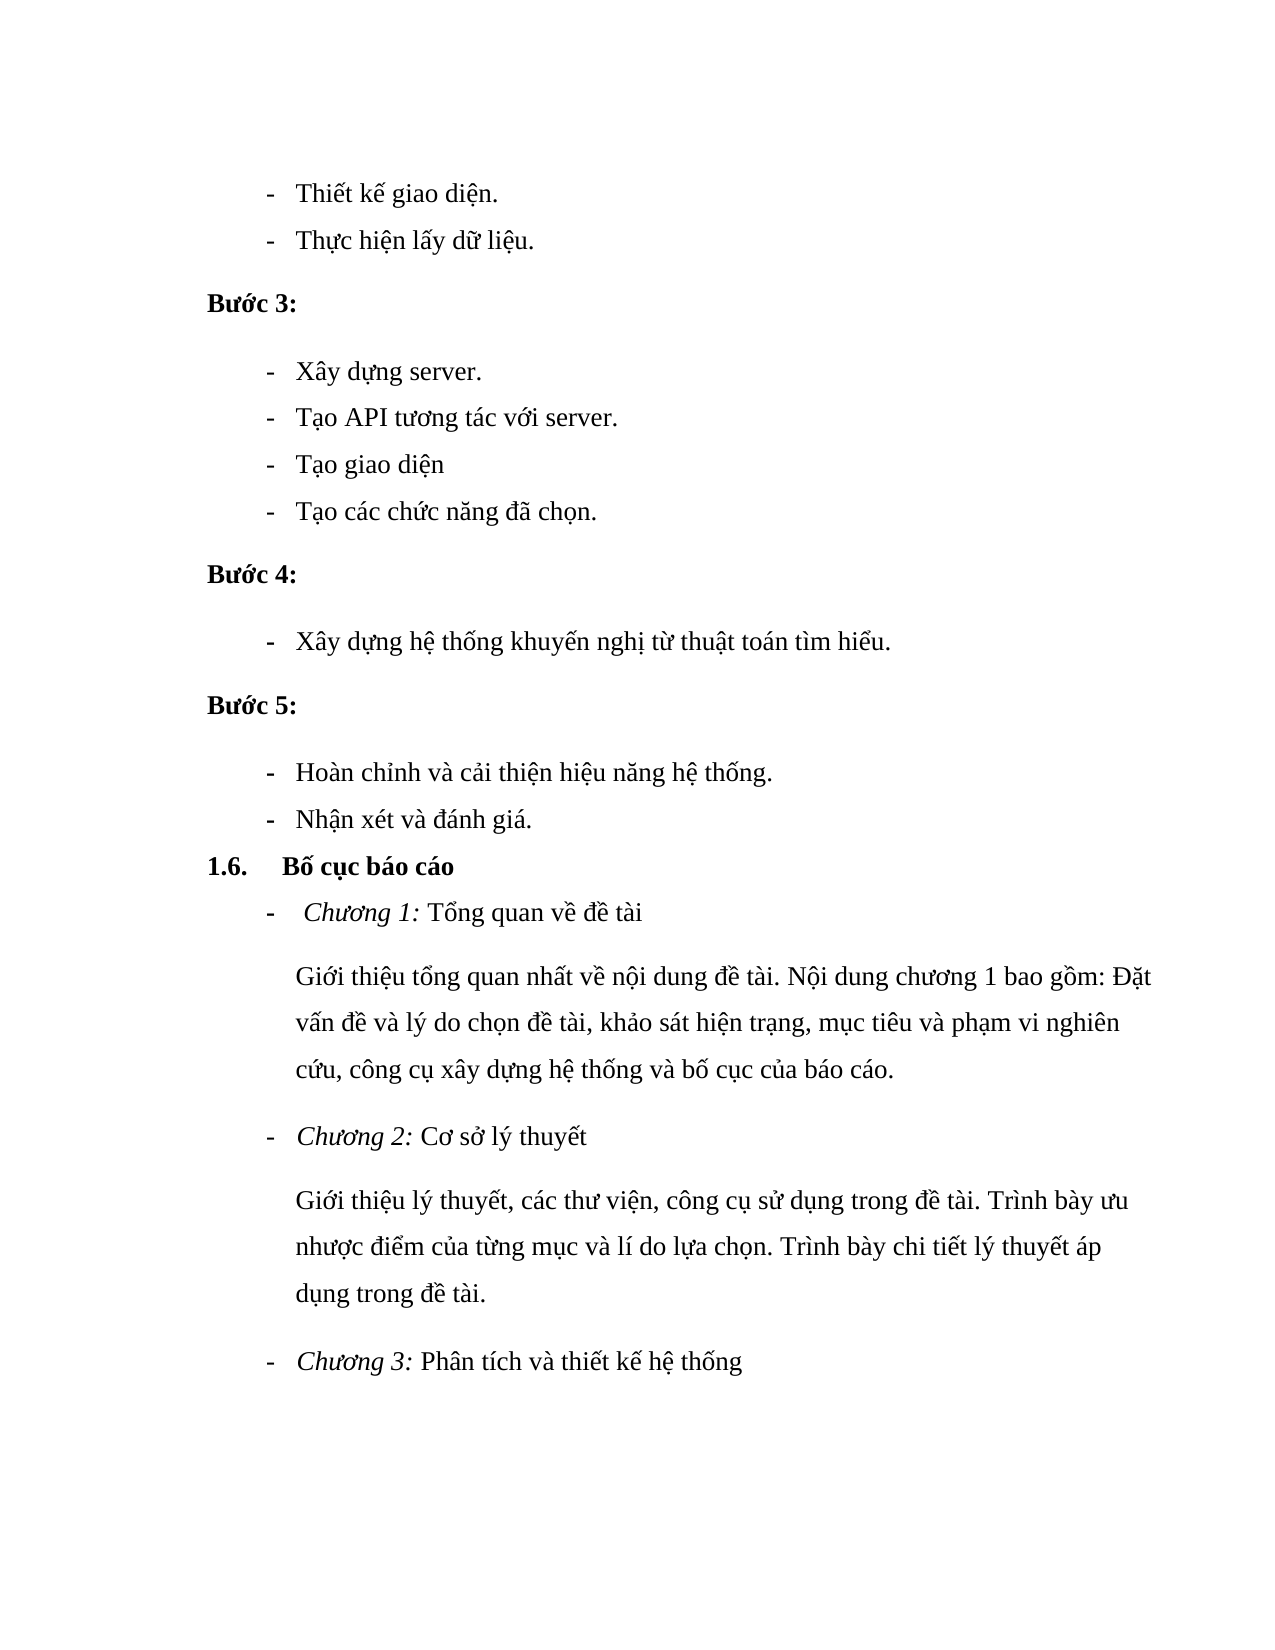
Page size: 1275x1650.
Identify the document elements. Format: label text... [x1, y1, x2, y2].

list Thiết kế giao diện. [266, 177, 1157, 208]
list Bố cục báo cáo [207, 850, 1157, 881]
text Giới thiệu tổng quan nhất về nội dung đề tài. Nội dung chương 1 bao gồm: Đặt vấn đề và lý do chọn đề tài, khảo sát hiện trạng, mục tiêu và phạm vi nghiên cứu, công cụ xây dựng hệ thống và bố cục của báo cáo. [295, 960, 1157, 1084]
list Xây dựng hệ thống khuyến nghị từ thuật toán tìm hiểu. [266, 626, 1157, 657]
text Bước 5: [207, 689, 1157, 720]
list Hoàn chỉnh và cải thiện hiệu năng hệ thống. [266, 756, 1157, 787]
list Xây dựng server. [266, 355, 1157, 386]
list Chương 1: Tổng quan về đề tài [266, 896, 1157, 927]
list Chương 3: Phân tích và thiết kế hệ thống [266, 1345, 1157, 1376]
list Thực hiện lấy dữ liệu. [266, 224, 1157, 255]
list Tạo giao diện [266, 448, 1157, 479]
text Bước 3: [207, 287, 1157, 318]
list Chương 2: Cơ sở lý thuyết [266, 1121, 1157, 1152]
text Giới thiệu lý thuyết, các thư viện, công cụ sử dụng trong đề tài. Trình bày ưu nhược điểm của từng mục và lí do lựa chọn. Trình bày chi tiết lý thuyết áp dụng trong đề tài. [295, 1184, 1157, 1308]
text Bước 4: [207, 558, 1157, 589]
list Tạo các chức năng đã chọn. [266, 495, 1157, 526]
list Nhận xét và đánh giá. [266, 803, 1157, 834]
list Tạo API tương tác với server. [266, 401, 1157, 432]
